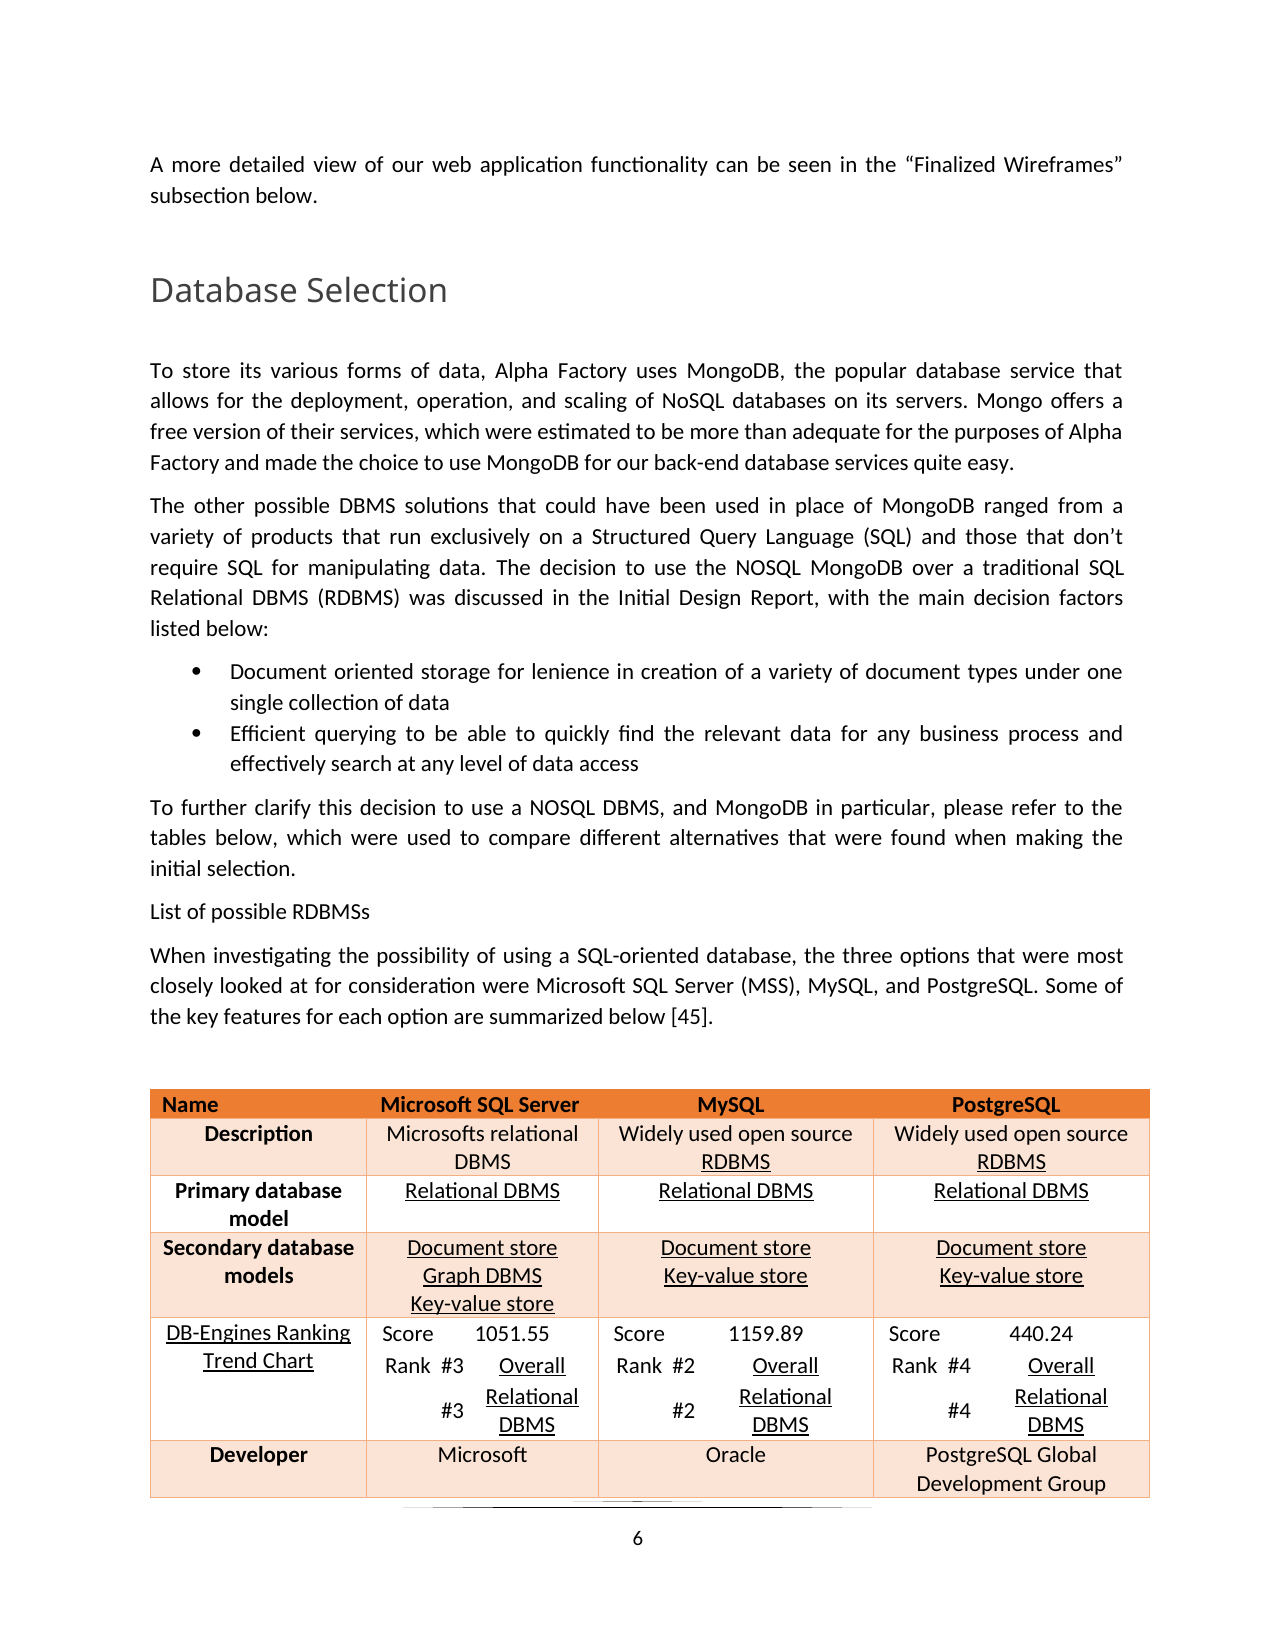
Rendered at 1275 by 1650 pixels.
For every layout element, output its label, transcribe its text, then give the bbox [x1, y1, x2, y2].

table_cell Relational DBMS [367, 1176, 598, 1232]
table_header MySQL [599, 1090, 873, 1118]
table_cell Description [151, 1119, 366, 1175]
table_cell Secondary database models [151, 1233, 366, 1317]
text A more detailed view of our web application functionality can be seen in the “Finalized Wireframes” subsection below. [150, 150, 1125, 209]
table_cell Widely used open source RDBMS [874, 1119, 1149, 1175]
table_cell PostgreSQL Global Development Group [874, 1441, 1149, 1497]
list Efficient querying to be able to quickly find the relevant data for any business process and effectively search at any level of data access [192, 719, 1125, 778]
text To further clarify this decision to use a NOSQL DBMS, and MongoDB in particular, please refer to the tables below, which were used to compare different alternatives that were found when making the initial selection. [150, 793, 1125, 882]
list Document oriented storage for lenience in creation of a variety of document types under one single collection of data [192, 657, 1125, 716]
table_cell [367, 1318, 598, 1439]
table_cell [874, 1318, 1149, 1439]
table_cell Microsofts relational DBMS [367, 1119, 598, 1175]
subtitle Database Selection [150, 267, 1125, 313]
table_cell Developer [151, 1441, 366, 1497]
table_cell Primary database model [151, 1176, 366, 1232]
table_cell [599, 1318, 873, 1439]
table_cell Document store Key-value store [599, 1233, 873, 1317]
table_cell Oracle [599, 1441, 873, 1497]
table_cell Relational DBMS [599, 1176, 873, 1232]
table_header PostgreSQL [874, 1090, 1149, 1118]
text The other possible DBMS solutions that could have been used in place of MongoDB ranged from a variety of products that run exclusively on a Structured Query Language (SQL) and those that don’t require SQL for manipulating data. The decision to use the NOSQL MongoDB over a traditional SQL Relational DBMS (RDBMS) was discussed in the Initial Design Report, with the main decision factors listed below: [150, 491, 1125, 642]
table_cell Microsoft [367, 1441, 598, 1497]
table_cell [151, 1318, 366, 1439]
table_cell Document store Key-value store [874, 1233, 1149, 1317]
table_cell Widely used open source RDBMS [599, 1119, 873, 1175]
table_header Name [151, 1090, 366, 1118]
text When investigating the possibility of using a SQL-oriented database, the three options that were most closely looked at for consideration were Microsoft SQL Server (MSS), MySQL, and PostgreSQL. Some of the key features for each option are summarized below [45]. [150, 941, 1125, 1030]
table_header Microsoft SQL Server [367, 1090, 598, 1118]
table_cell Document store Graph DBMS Key-value store [367, 1233, 598, 1317]
text To store its various forms of data, Alpha Factory uses MongoDB, the popular database service that allows for the deployment, operation, and scaling of NoSQL databases on its servers. Mongo offers a free version of their services, which were estimated to be more than adequate for the purposes of Alpha Factory and made the choice to use MongoDB for our back-end database services quite easy. [150, 356, 1125, 476]
text List of possible RDBMSs [150, 897, 1125, 926]
table_cell Relational DBMS [874, 1176, 1149, 1232]
